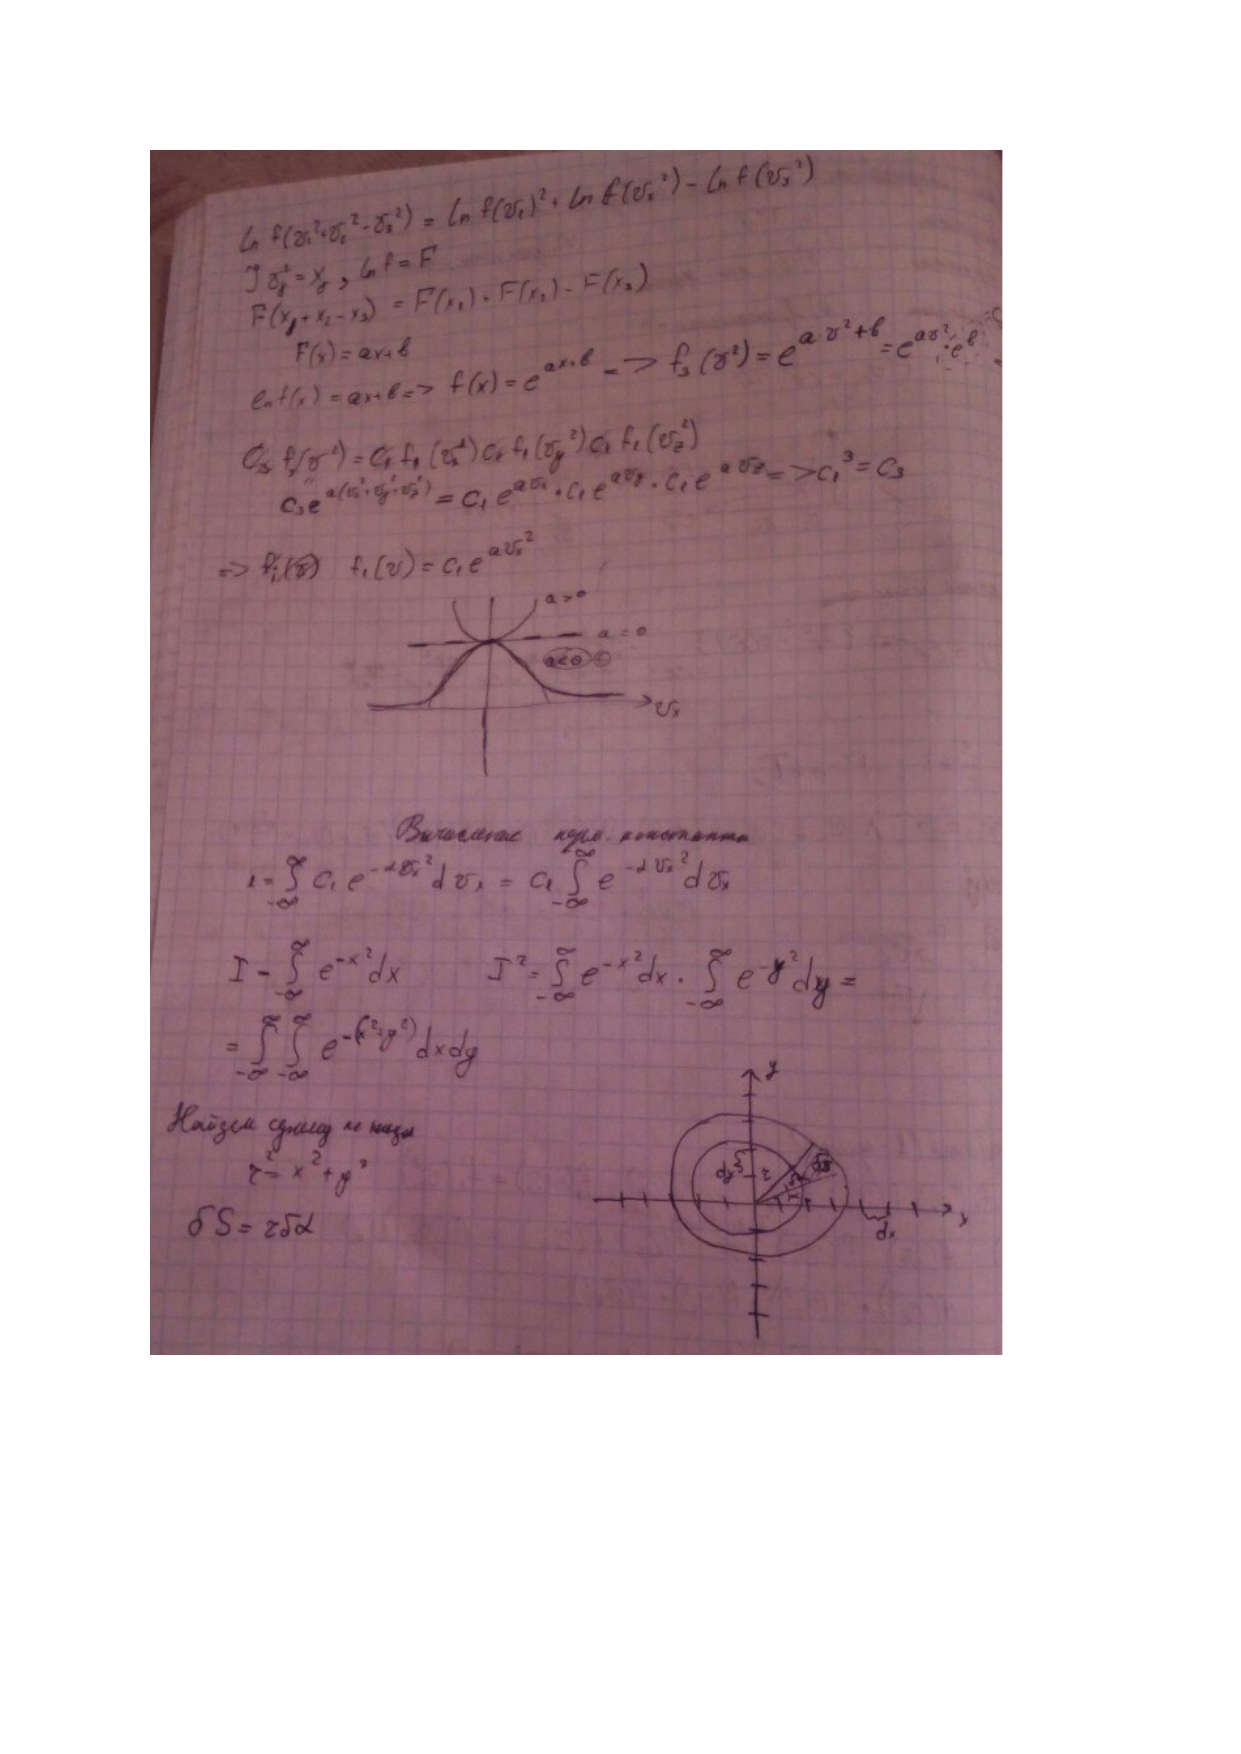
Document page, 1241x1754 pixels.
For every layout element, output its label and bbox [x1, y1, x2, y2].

picture [150, 150, 1003, 1355]
